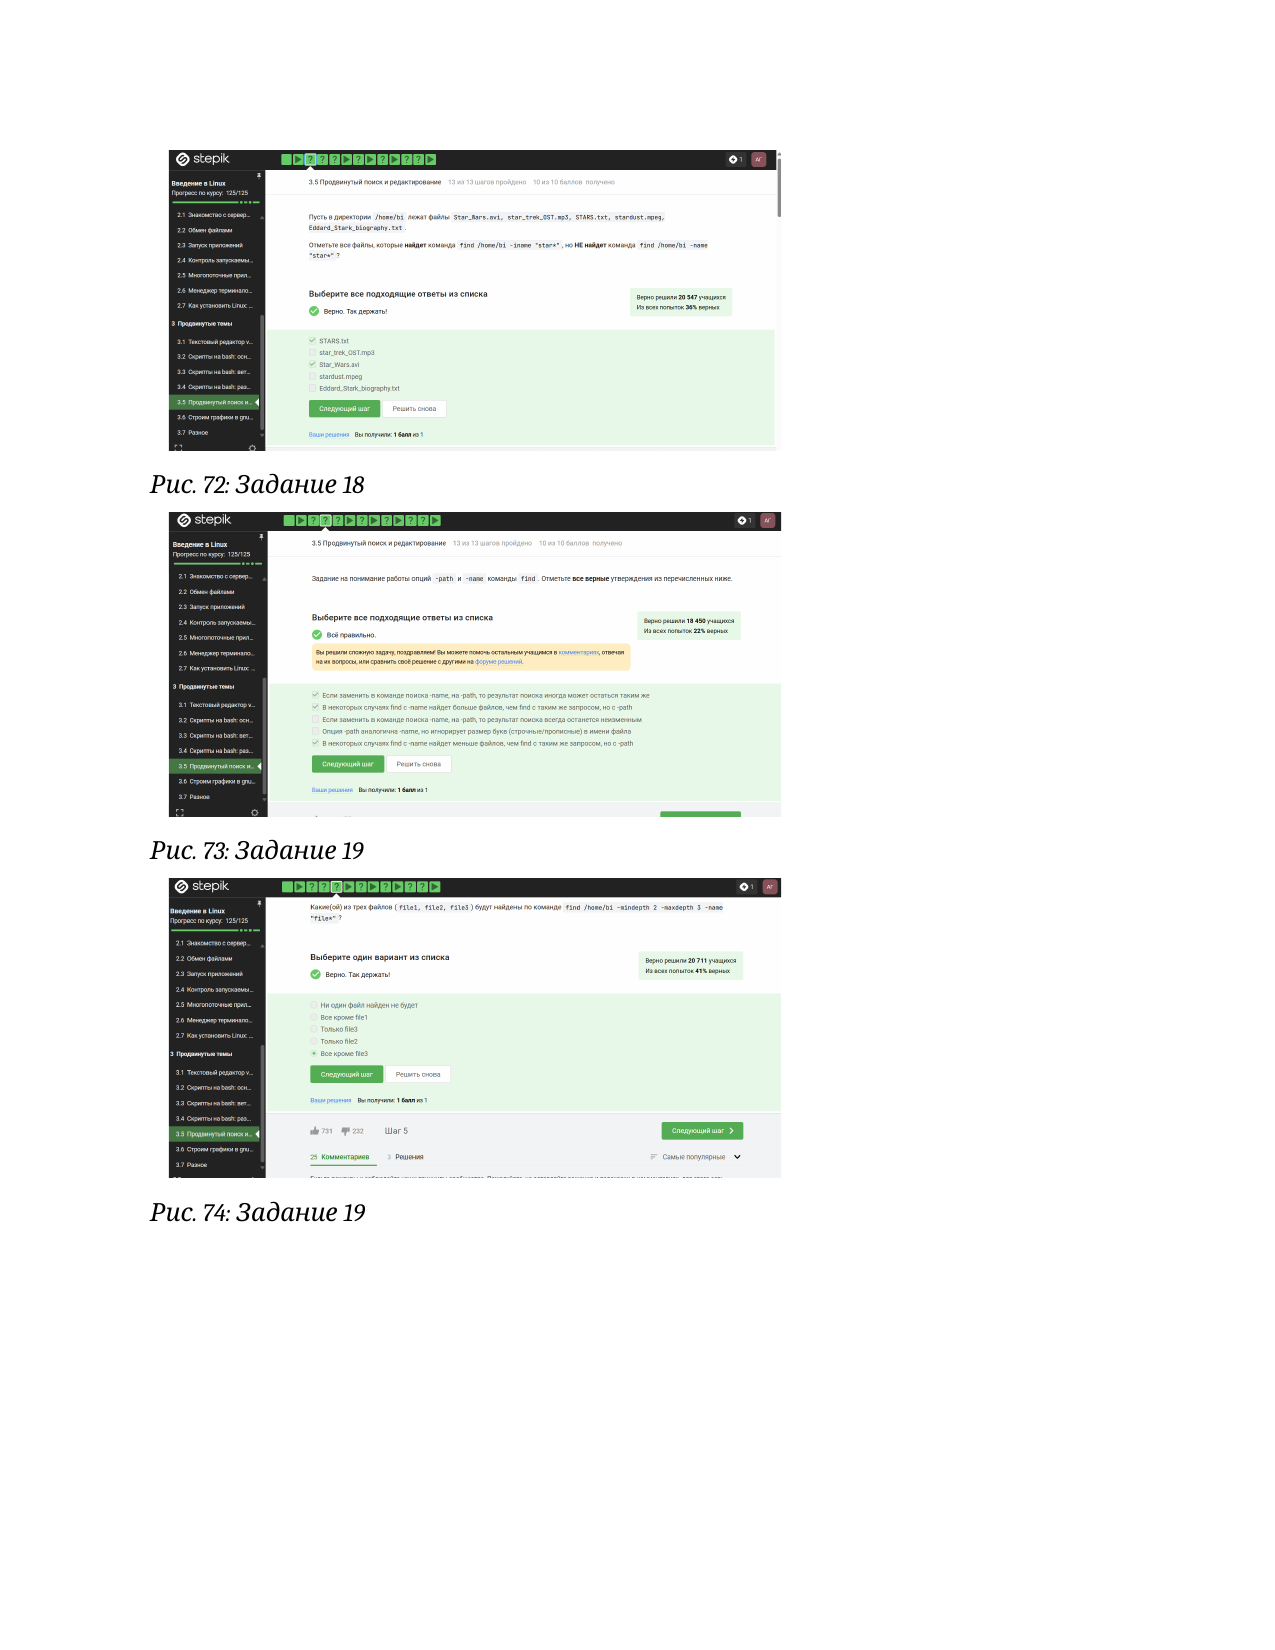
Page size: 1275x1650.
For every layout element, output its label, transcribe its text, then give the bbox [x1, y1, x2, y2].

text Рис. 72: Задание 18 [150, 471, 1125, 500]
text Рис. 73: Задание 19 [150, 837, 1125, 866]
text Рис. 74: Задание 19 [150, 1199, 1125, 1228]
picture [168, 150, 782, 451]
picture [168, 878, 782, 1178]
picture [168, 512, 782, 817]
